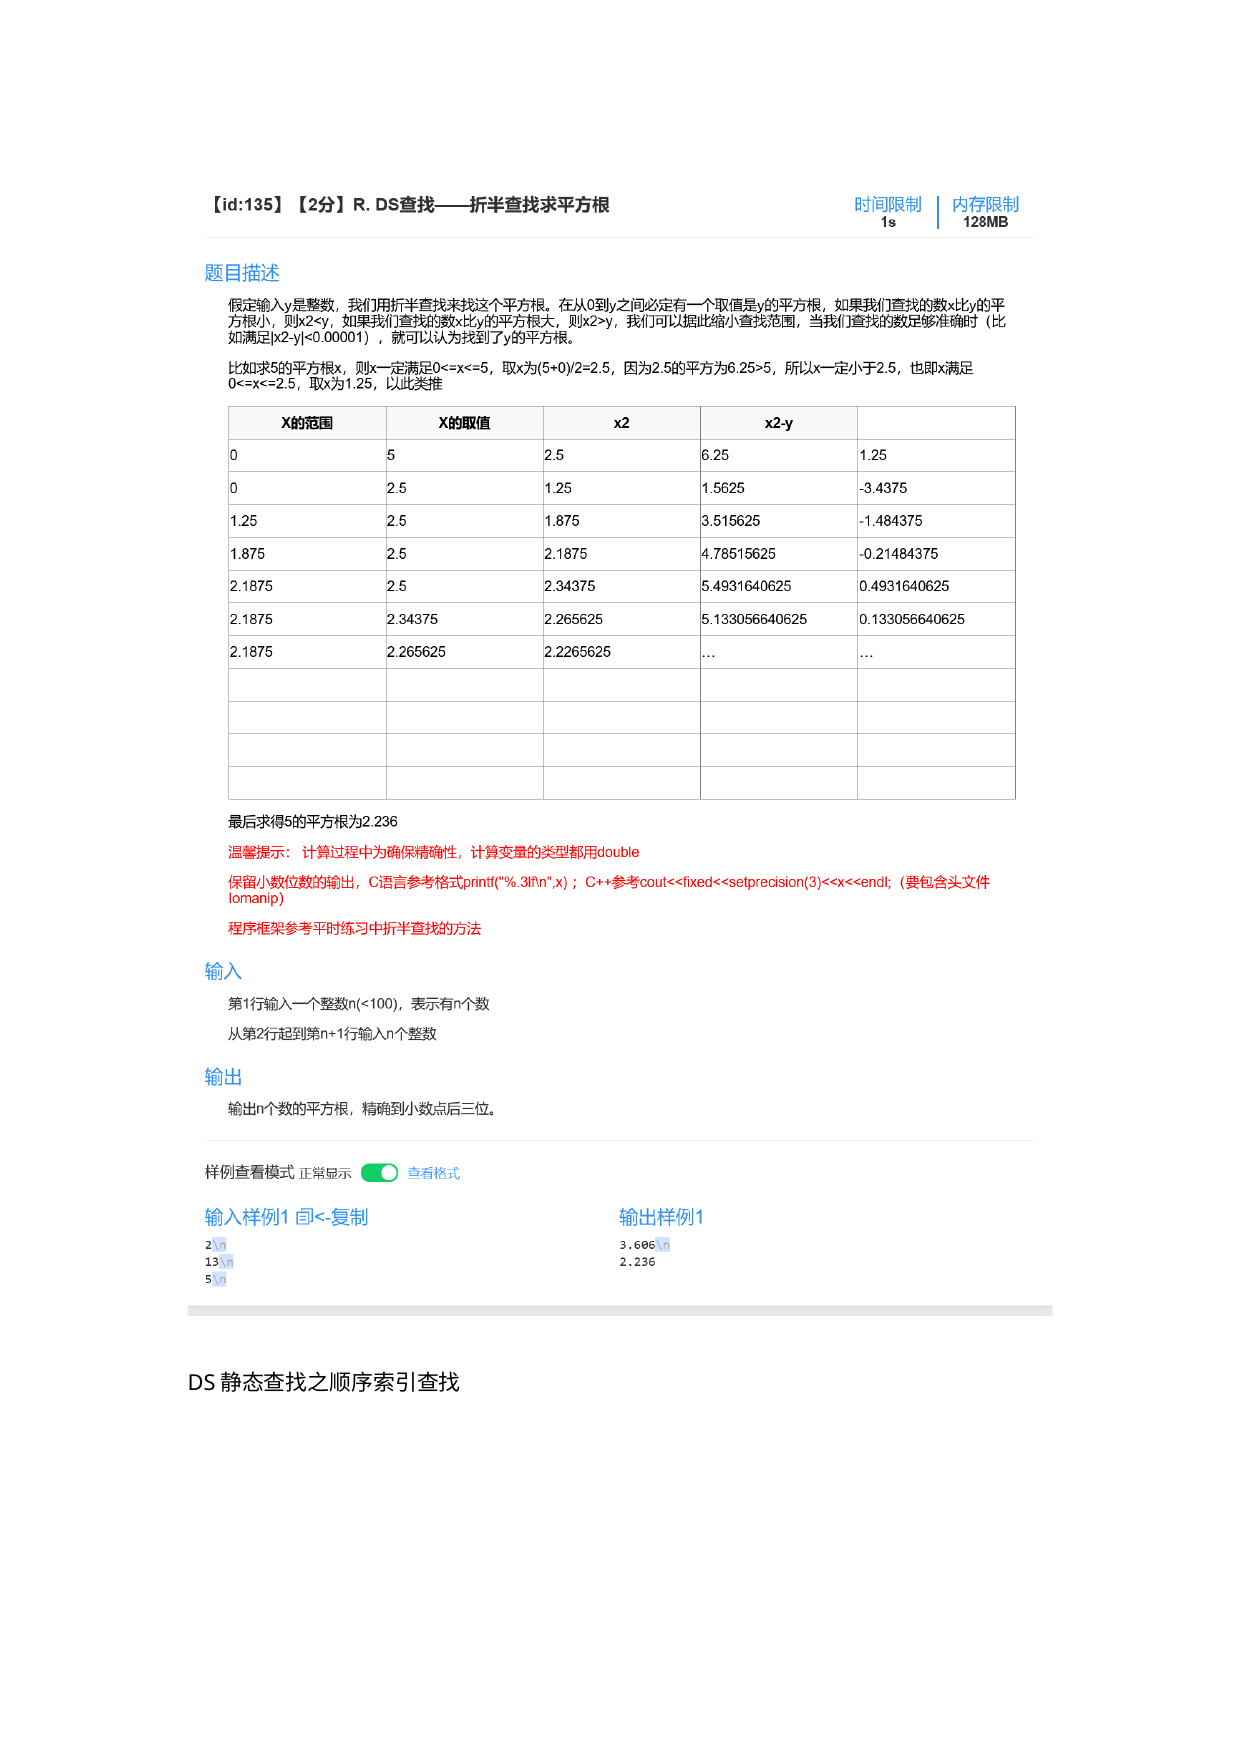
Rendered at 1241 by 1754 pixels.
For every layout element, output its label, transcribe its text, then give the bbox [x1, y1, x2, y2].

text DS静态查找之顺序索引查找 [187, 1364, 1053, 1397]
picture [187, 162, 1053, 1316]
